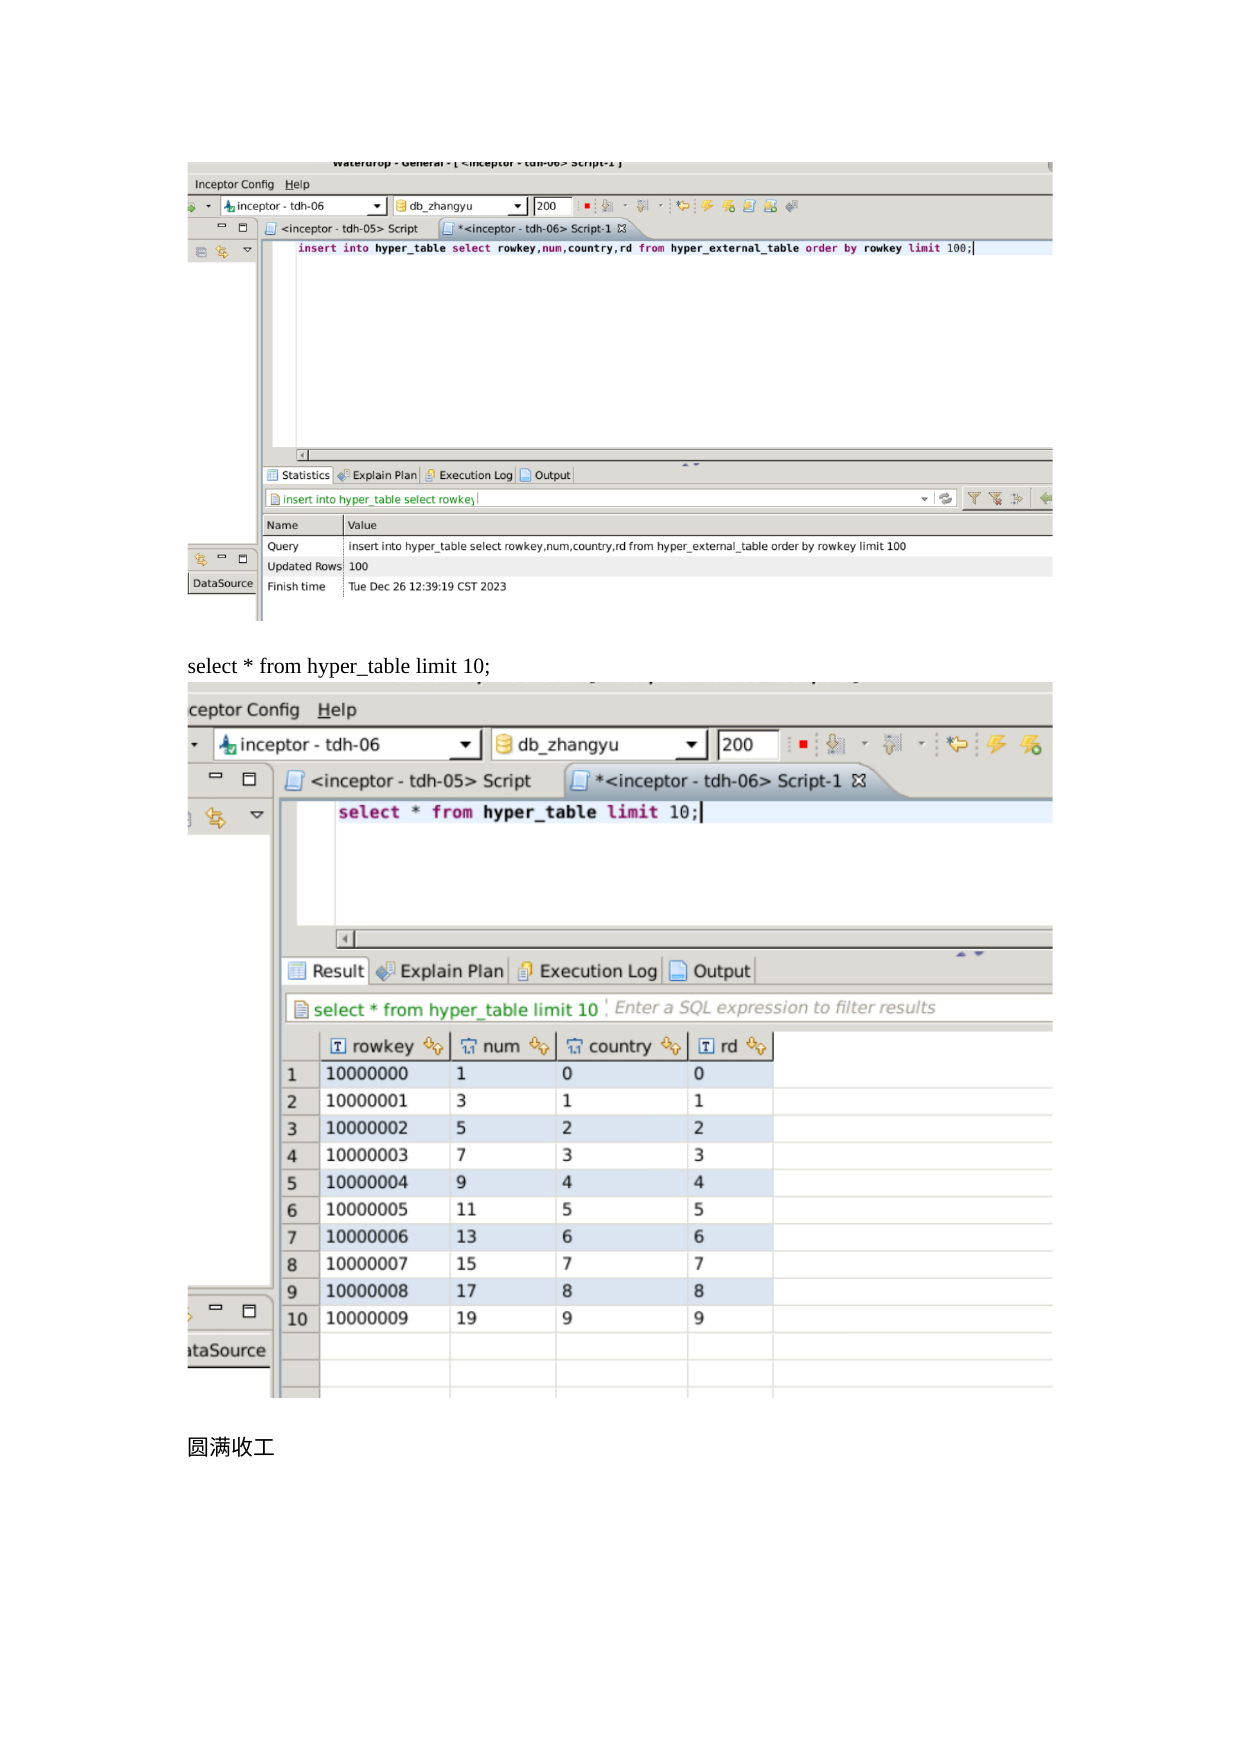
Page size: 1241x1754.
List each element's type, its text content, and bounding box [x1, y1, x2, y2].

picture [187, 162, 1053, 621]
picture [187, 682, 1053, 1398]
text 圆满收工 [187, 1429, 1053, 1462]
text select * from hyper_table limit 10; [187, 649, 1053, 682]
